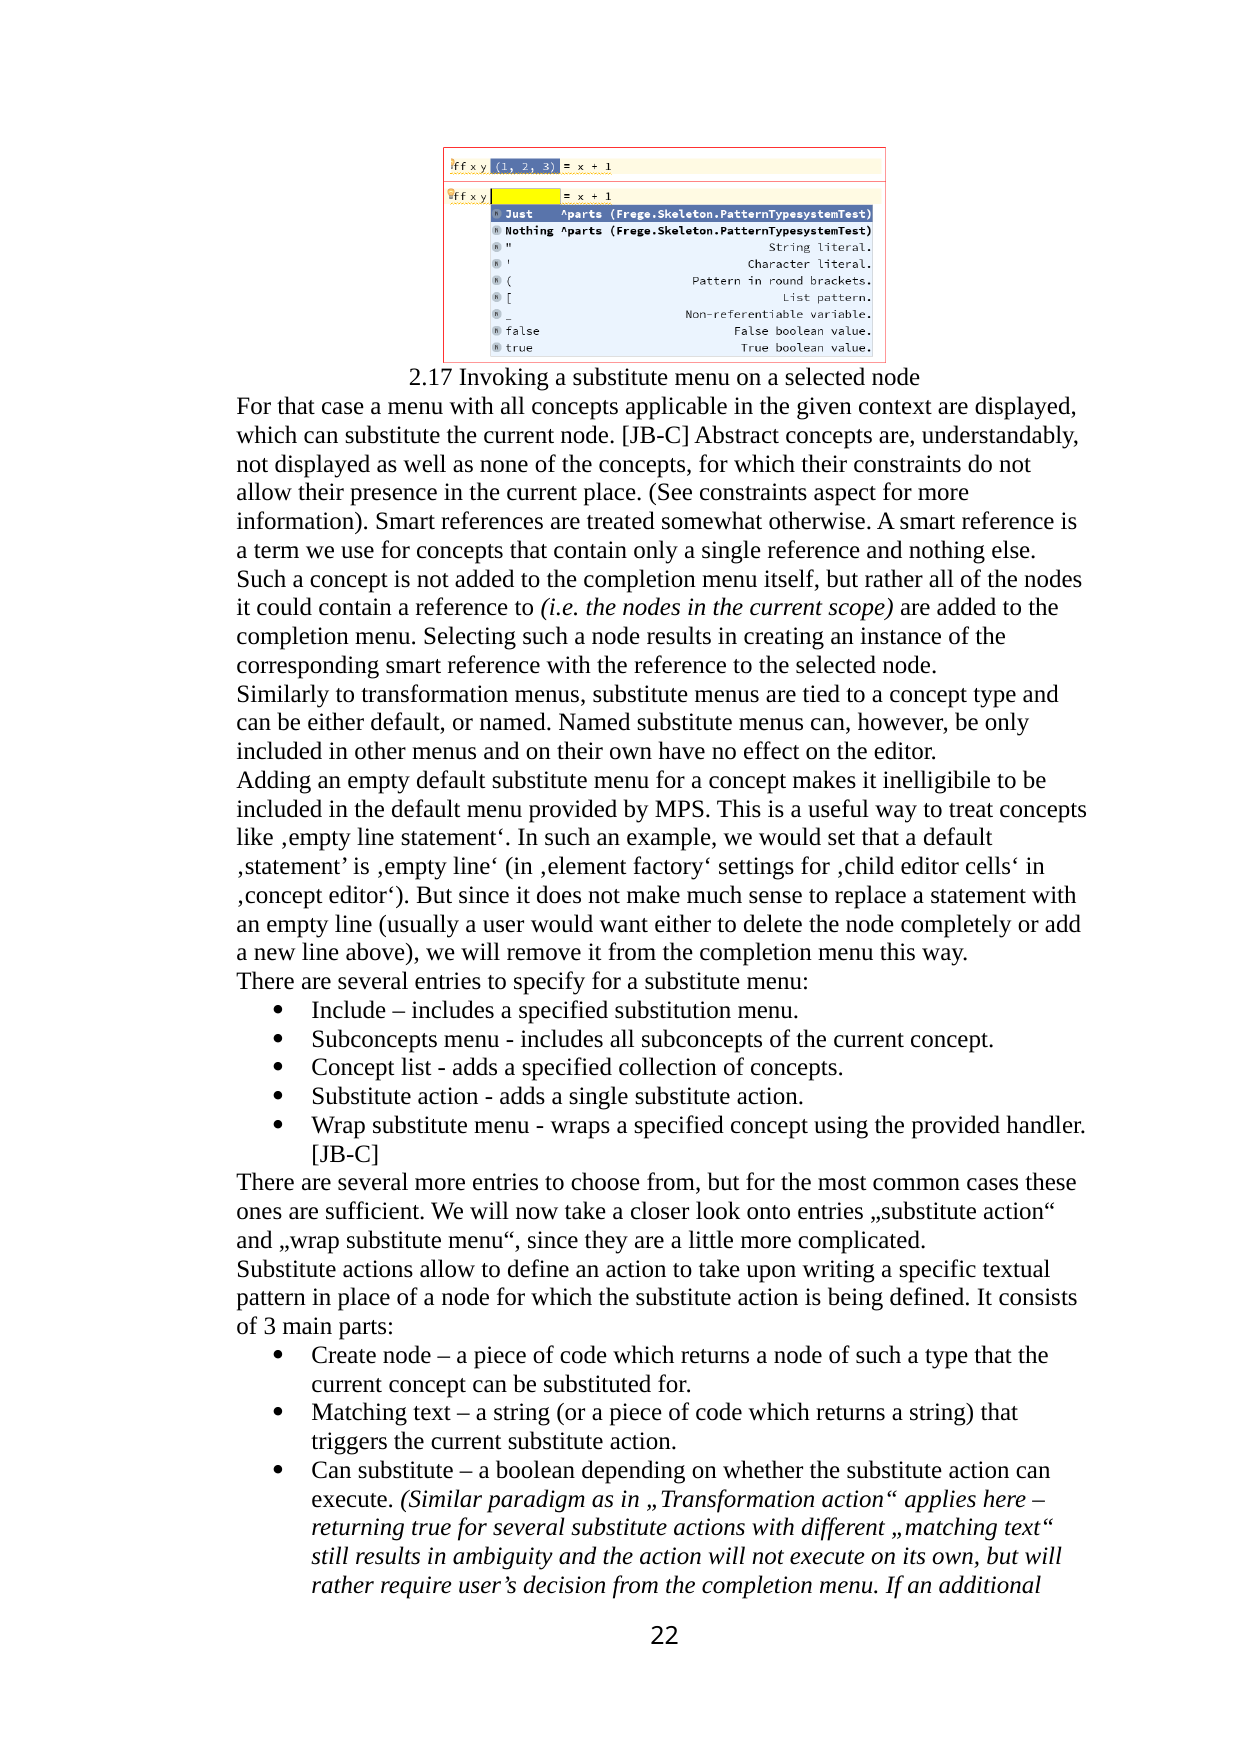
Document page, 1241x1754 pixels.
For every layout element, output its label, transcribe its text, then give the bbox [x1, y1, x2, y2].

list Create node – a piece of code which returns a node of such a type that the current concept can be substituted for. [274, 1340, 1092, 1397]
text There are several more entries to choose from, but for the most common cases these ones are sufficient. We will now take a closer look onto entries „substitute action“ and „wrap substitute menu“, since they are a little more complicated. [236, 1167, 1092, 1254]
text Similarly to transformation menus, substitute menus are tied to a concept type and can be either default, or named. Named substitute menus can, however, be only included in other menus and on their own have no effect on the editor. [236, 679, 1092, 765]
picture [443, 147, 886, 363]
text There are several entries to specify for a substitute menu: [236, 966, 1092, 995]
text 2.17 Invoking a substitute menu on a selected node [236, 362, 1092, 391]
list Include – includes a specified substitution menu. [274, 995, 1092, 1024]
text Adding an empty default substitute menu for a concept makes it inelligibile to be included in the default menu provided by MPS. This is a useful way to treat concepts like ‚empty line statement‘. In such an example, we would set that a default ‚statement’ is ‚empty line‘ (in ‚element factory‘ settings for ‚child editor cells‘ in ‚concept editor‘). But since it does not make much sense to replace a statement with an empty line (usually a user would want either to delete the node completely or add a new line above), we will remove it from the completion menu this way. [236, 765, 1092, 966]
text For that case a menu with all concepts applicable in the given context are displayed, which can substitute the current node. [JB-C] Abstract concepts are, understandably, not displayed as well as none of the concepts, for which their constraints do not allow their presence in the current place. (See constraints aspect for more information). Smart references are treated somewhat otherwise. A smart reference is a term we use for concepts that contain only a single reference and nothing else. Such a concept is not added to the completion menu itself, but rather all of the nodes it could contain a reference to (i.e. the nodes in the current scope) are added to the completion menu. Selecting such a node results in creating an instance of the corresponding smart reference with the reference to the selected node. [236, 391, 1092, 679]
list Concept list - adds a specified collection of concepts. [274, 1052, 1092, 1081]
list Substitute action - adds a single substitute action. [274, 1081, 1092, 1110]
list Subconcepts menu - includes all subconcepts of the current concept. [274, 1024, 1092, 1052]
text Substitute actions allow to define an action to take upon writing a specific textual pattern in place of a node for which the substitute action is being defined. It consists of 3 main parts: [236, 1254, 1092, 1340]
list Matching text – a string (or a piece of code which returns a string) that triggers the current substitute action. [274, 1397, 1092, 1455]
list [274, 1455, 1092, 1599]
list Wrap substitute menu - wraps a specified concept using the provided handler. [JB-C] [274, 1110, 1092, 1167]
